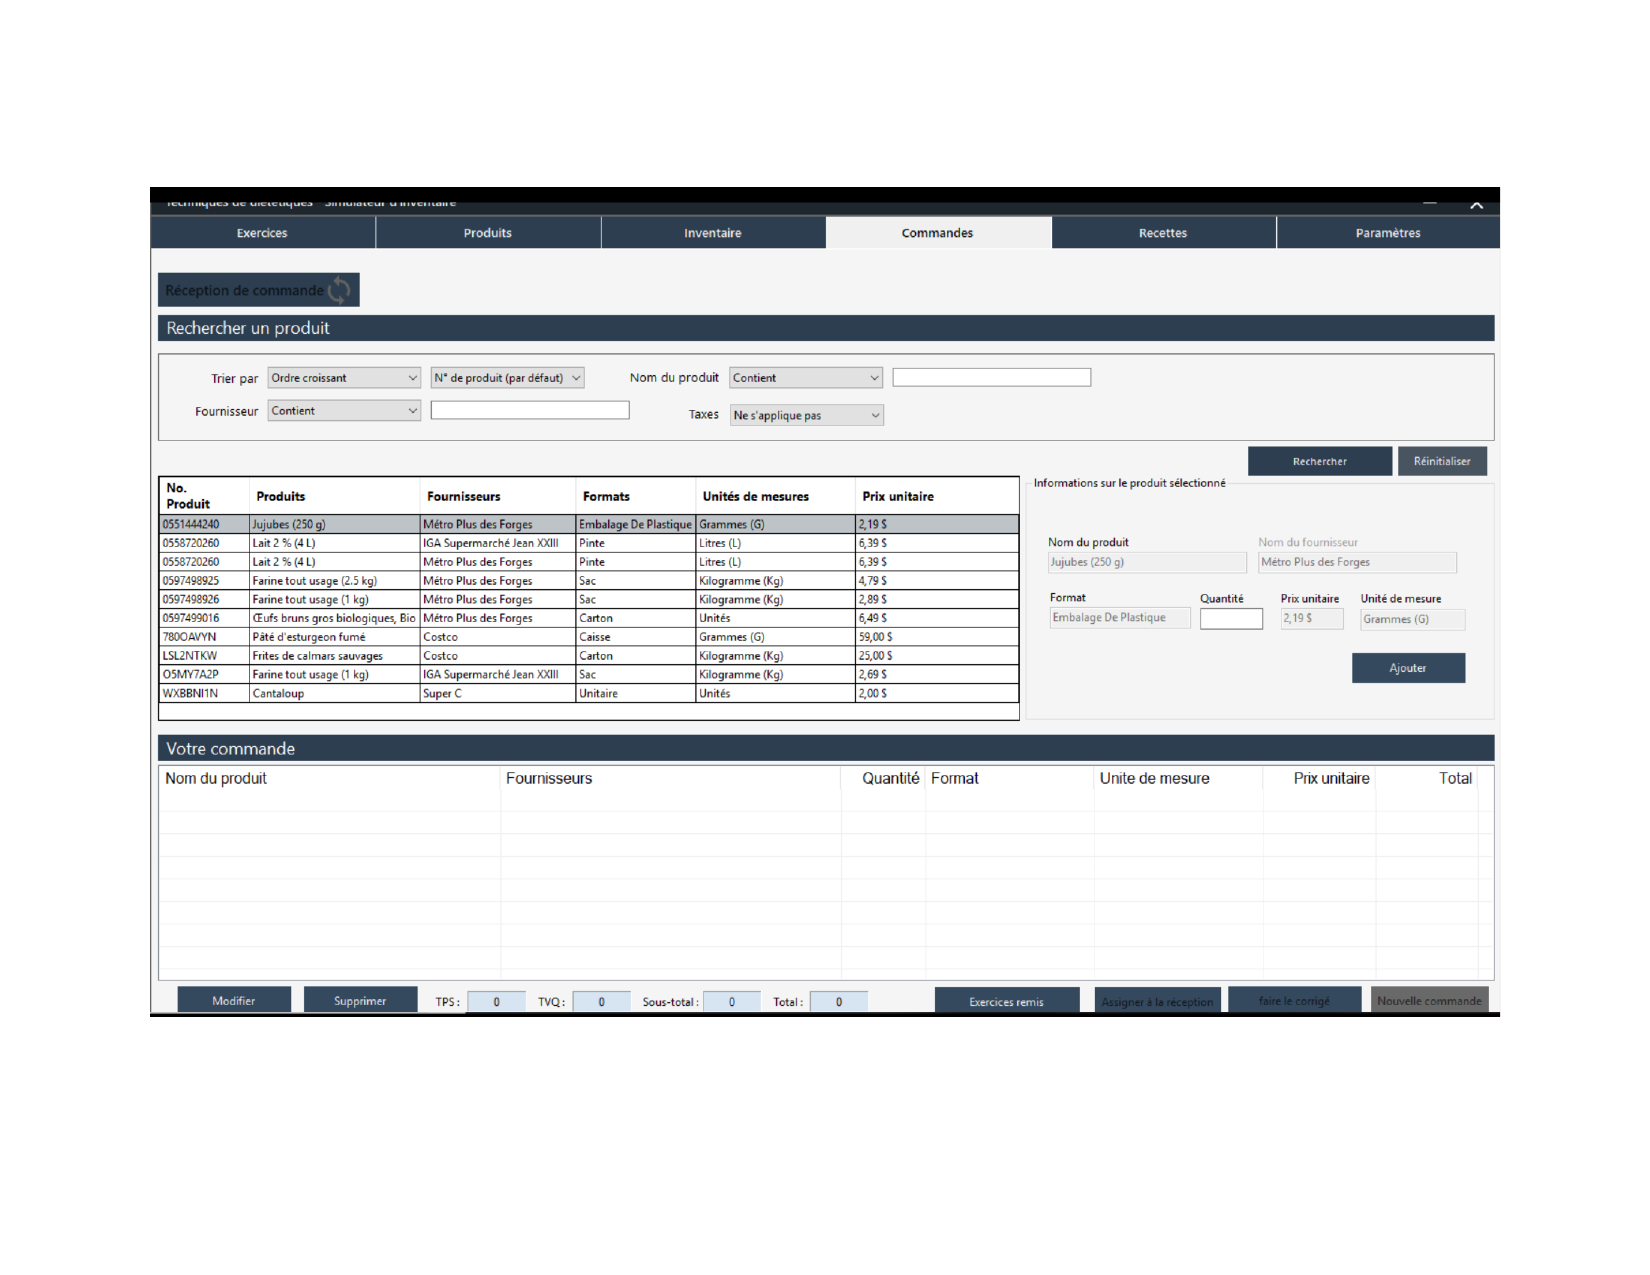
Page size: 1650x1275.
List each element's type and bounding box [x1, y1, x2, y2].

picture [150, 187, 1500, 1017]
